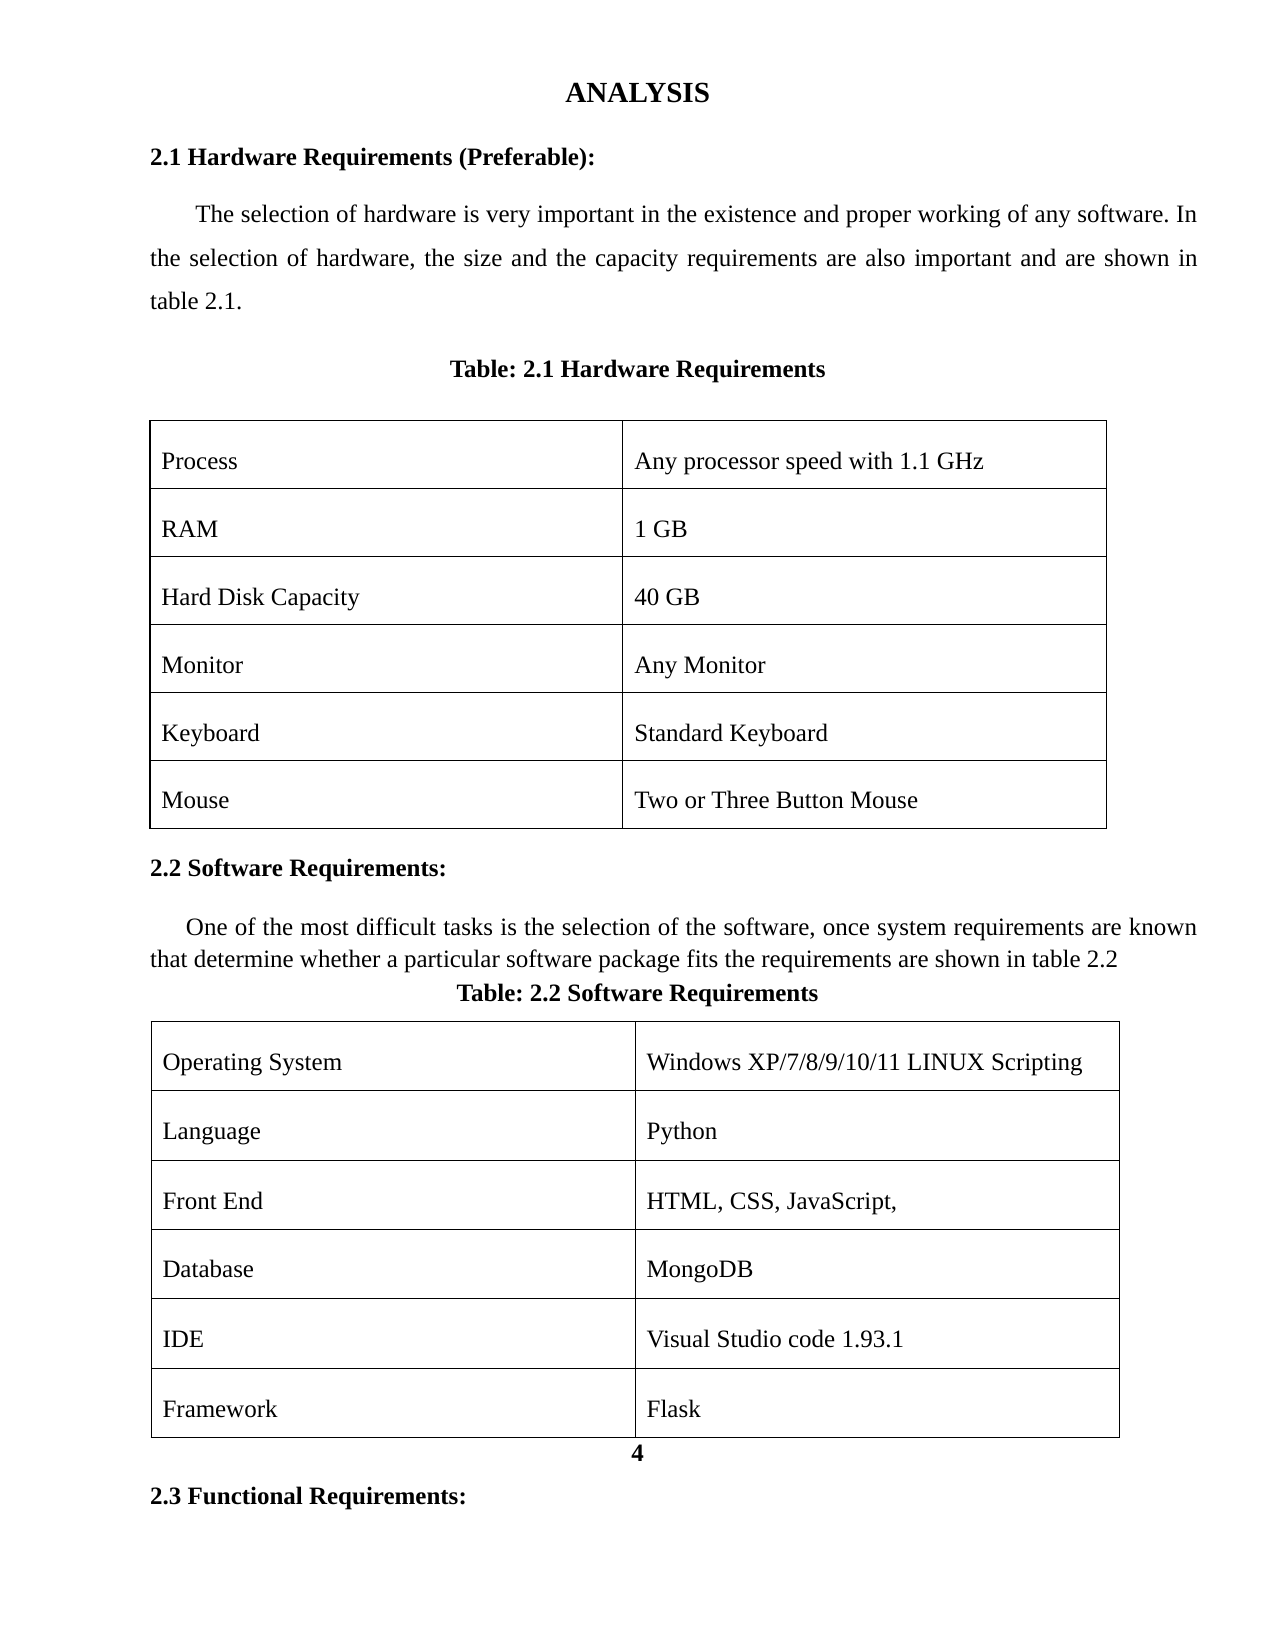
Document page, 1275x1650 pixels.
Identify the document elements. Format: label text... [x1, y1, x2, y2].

table_cell Keyboard [151, 693, 622, 759]
table_cell Python [636, 1091, 1119, 1160]
text The selection of hardware is very important in the existence and proper working of any software. In the selection of hardware, the size and the capacity requirements are also important and are shown in table 2.1. [150, 199, 1200, 314]
table_cell Framework [152, 1369, 635, 1437]
text 2.1 Hardware Requirements (Preferable): [150, 142, 1200, 171]
table_cell 1 GB [623, 489, 1106, 556]
table_cell MongoDB [636, 1230, 1119, 1298]
table_header Any processor speed with 1.1 GHz [623, 421, 1106, 488]
table_cell Two or Three Button Mouse [623, 761, 1106, 827]
table_cell Flask [636, 1369, 1119, 1437]
table_cell Language [152, 1091, 635, 1160]
table_cell Visual Studio code 1.93.1 [636, 1299, 1119, 1368]
table_cell Standard Keyboard [623, 693, 1106, 759]
table_header Process [151, 421, 622, 488]
table_cell HTML, CSS, JavaScript, [636, 1161, 1119, 1228]
table_cell Front End [152, 1161, 635, 1228]
text 4 [75, 1438, 1200, 1467]
text 2.2 Software Requirements: [150, 853, 1200, 882]
table_header Windows XP/7/8/9/10/11 LINUX Scripting [636, 1022, 1119, 1090]
table_cell Database [152, 1230, 635, 1298]
text Table: 2.1 Hardware Requirements [75, 354, 1200, 383]
table_cell IDE [152, 1299, 635, 1368]
table_header Operating System [152, 1022, 635, 1090]
table_cell 40 GB [623, 557, 1106, 624]
table_cell Hard Disk Capacity [151, 557, 622, 624]
table_cell RAM [151, 489, 622, 556]
table_cell Monitor [151, 625, 622, 692]
table_cell Any Monitor [623, 625, 1106, 692]
text 2.3 Functional Requirements: [150, 1481, 1200, 1510]
text Table: 2.2 Software Requirements [75, 978, 1200, 1006]
text One of the most difficult tasks is the selection of the software, once system requirements are known that determine whether a particular software package fits the requirements are shown in table 2.2 [150, 912, 1200, 973]
text ANALYSIS [75, 75, 1200, 108]
table_cell Mouse [151, 761, 622, 827]
